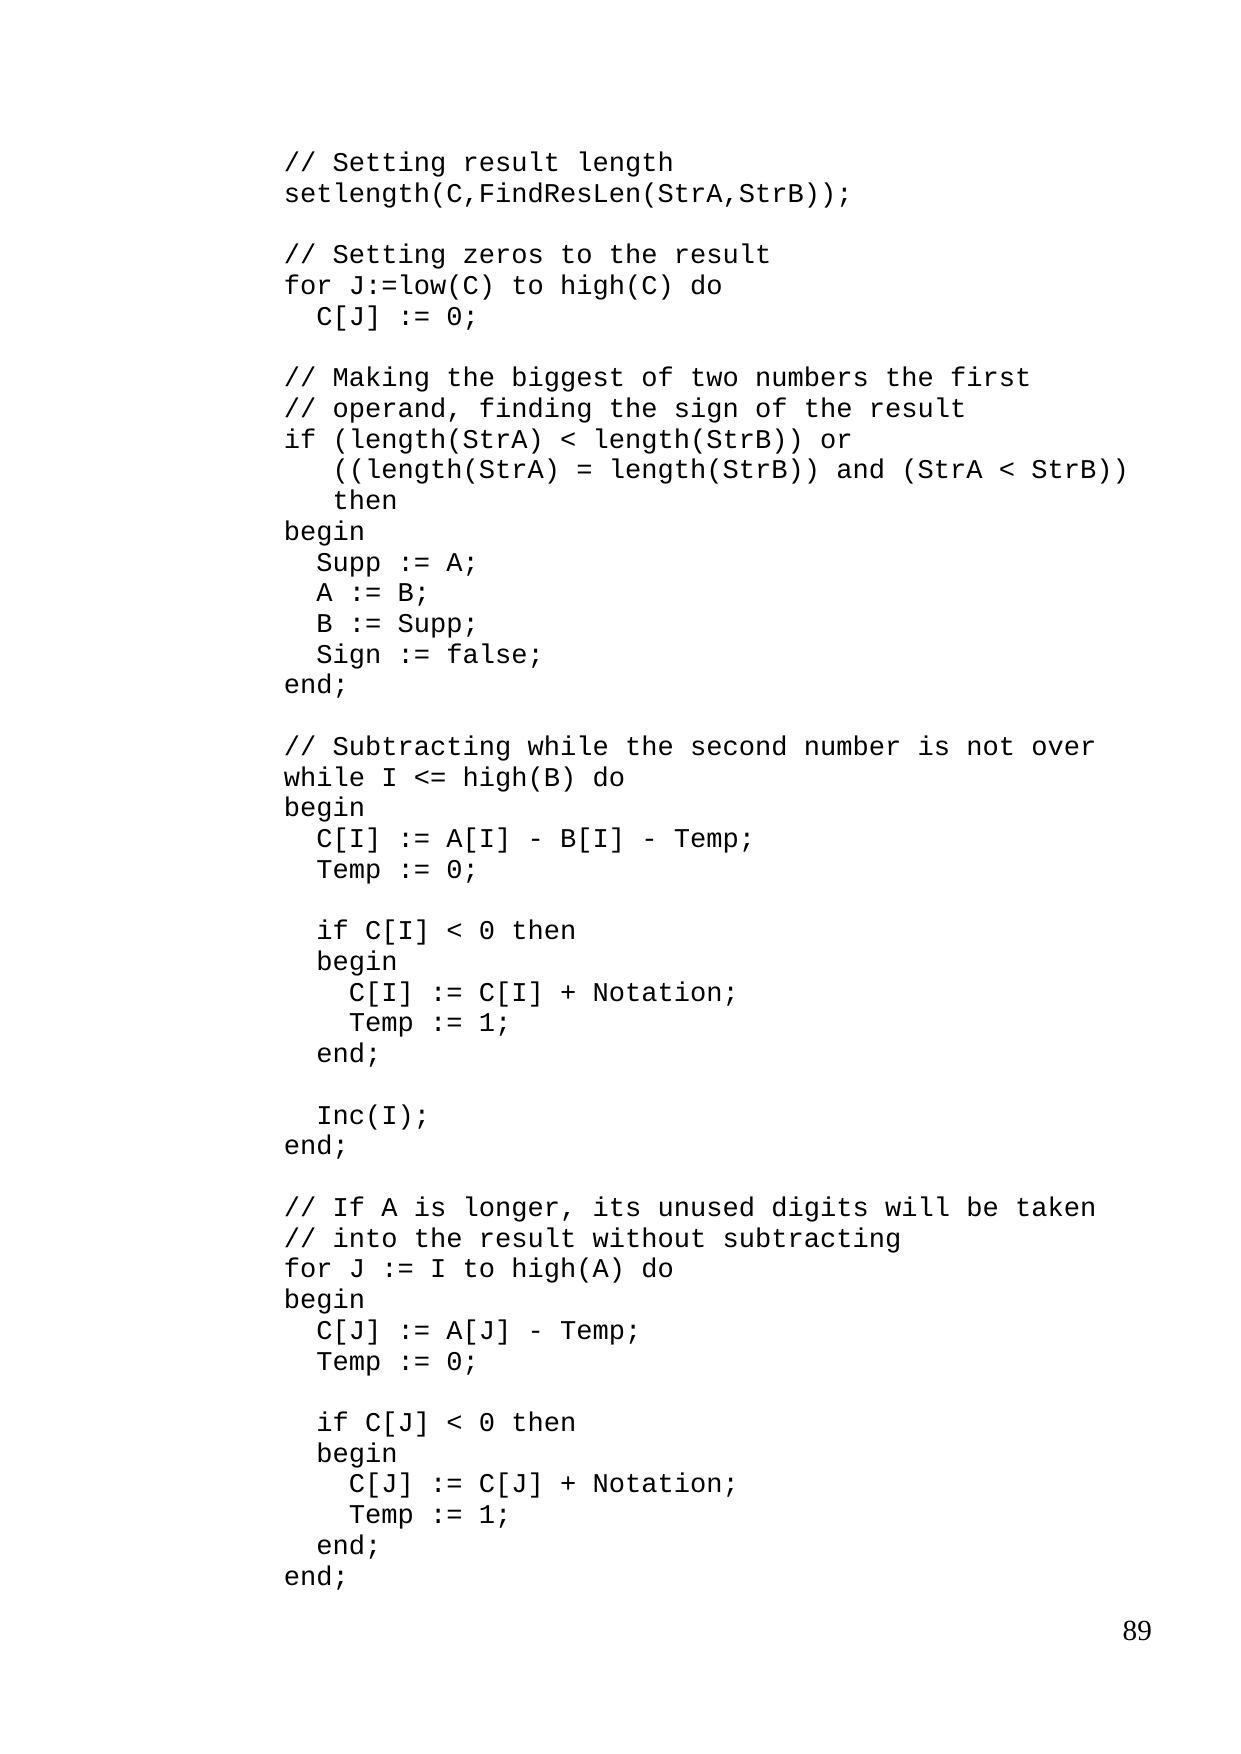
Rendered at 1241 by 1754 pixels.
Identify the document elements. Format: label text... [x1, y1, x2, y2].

text begin [177, 518, 1152, 548]
text end; [177, 1532, 1152, 1562]
text // Setting result length [177, 149, 1152, 179]
text C[I] := A[I] - B[I] - Temp; [177, 825, 1152, 856]
text Temp := 0; [177, 856, 1152, 886]
text C[J] := A[J] - Temp; [177, 1317, 1152, 1347]
text // Subtracting while the second number is not over [177, 733, 1152, 763]
text Sign := false; [177, 641, 1152, 671]
text // operand, finding the sign of the result [177, 395, 1152, 425]
text end; [177, 1040, 1152, 1071]
text end; [177, 1562, 1152, 1593]
text then [177, 487, 1152, 518]
text begin [177, 1286, 1152, 1317]
text Temp := 0; [177, 1347, 1152, 1378]
text while I <= high(B) do [177, 763, 1152, 794]
text Supp := A; [177, 548, 1152, 579]
text A := B; [177, 579, 1152, 610]
text end; [177, 1132, 1152, 1163]
text begin [177, 948, 1152, 978]
text Temp := 1; [177, 1501, 1152, 1532]
text B := Supp; [177, 610, 1152, 641]
text C[J] := C[J] + Notation; [177, 1470, 1152, 1501]
text if (length(StrA) < length(StrB)) or [177, 425, 1152, 456]
text // Making the biggest of two numbers the first [177, 364, 1152, 395]
text begin [177, 794, 1152, 825]
text Inc(I); [177, 1101, 1152, 1132]
text for J:=low(C) to high(C) do [177, 272, 1152, 302]
text end; [177, 671, 1152, 702]
text for J := I to high(A) do [177, 1255, 1152, 1286]
text Temp := 1; [177, 1009, 1152, 1040]
text // into the result without subtracting [177, 1224, 1152, 1255]
text // If A is longer, its unused digits will be taken [177, 1194, 1152, 1224]
text if C[I] < 0 then [177, 917, 1152, 948]
text C[J] := 0; [177, 302, 1152, 333]
text ((length(StrA) = length(StrB)) and (StrA < StrB)) [177, 456, 1152, 487]
text setlength(C,FindResLen(StrA,StrB)); [177, 179, 1152, 210]
text C[I] := C[I] + Notation; [177, 978, 1152, 1009]
text if C[J] < 0 then [177, 1409, 1152, 1439]
text begin [177, 1439, 1152, 1470]
text // Setting zeros to the result [177, 241, 1152, 272]
